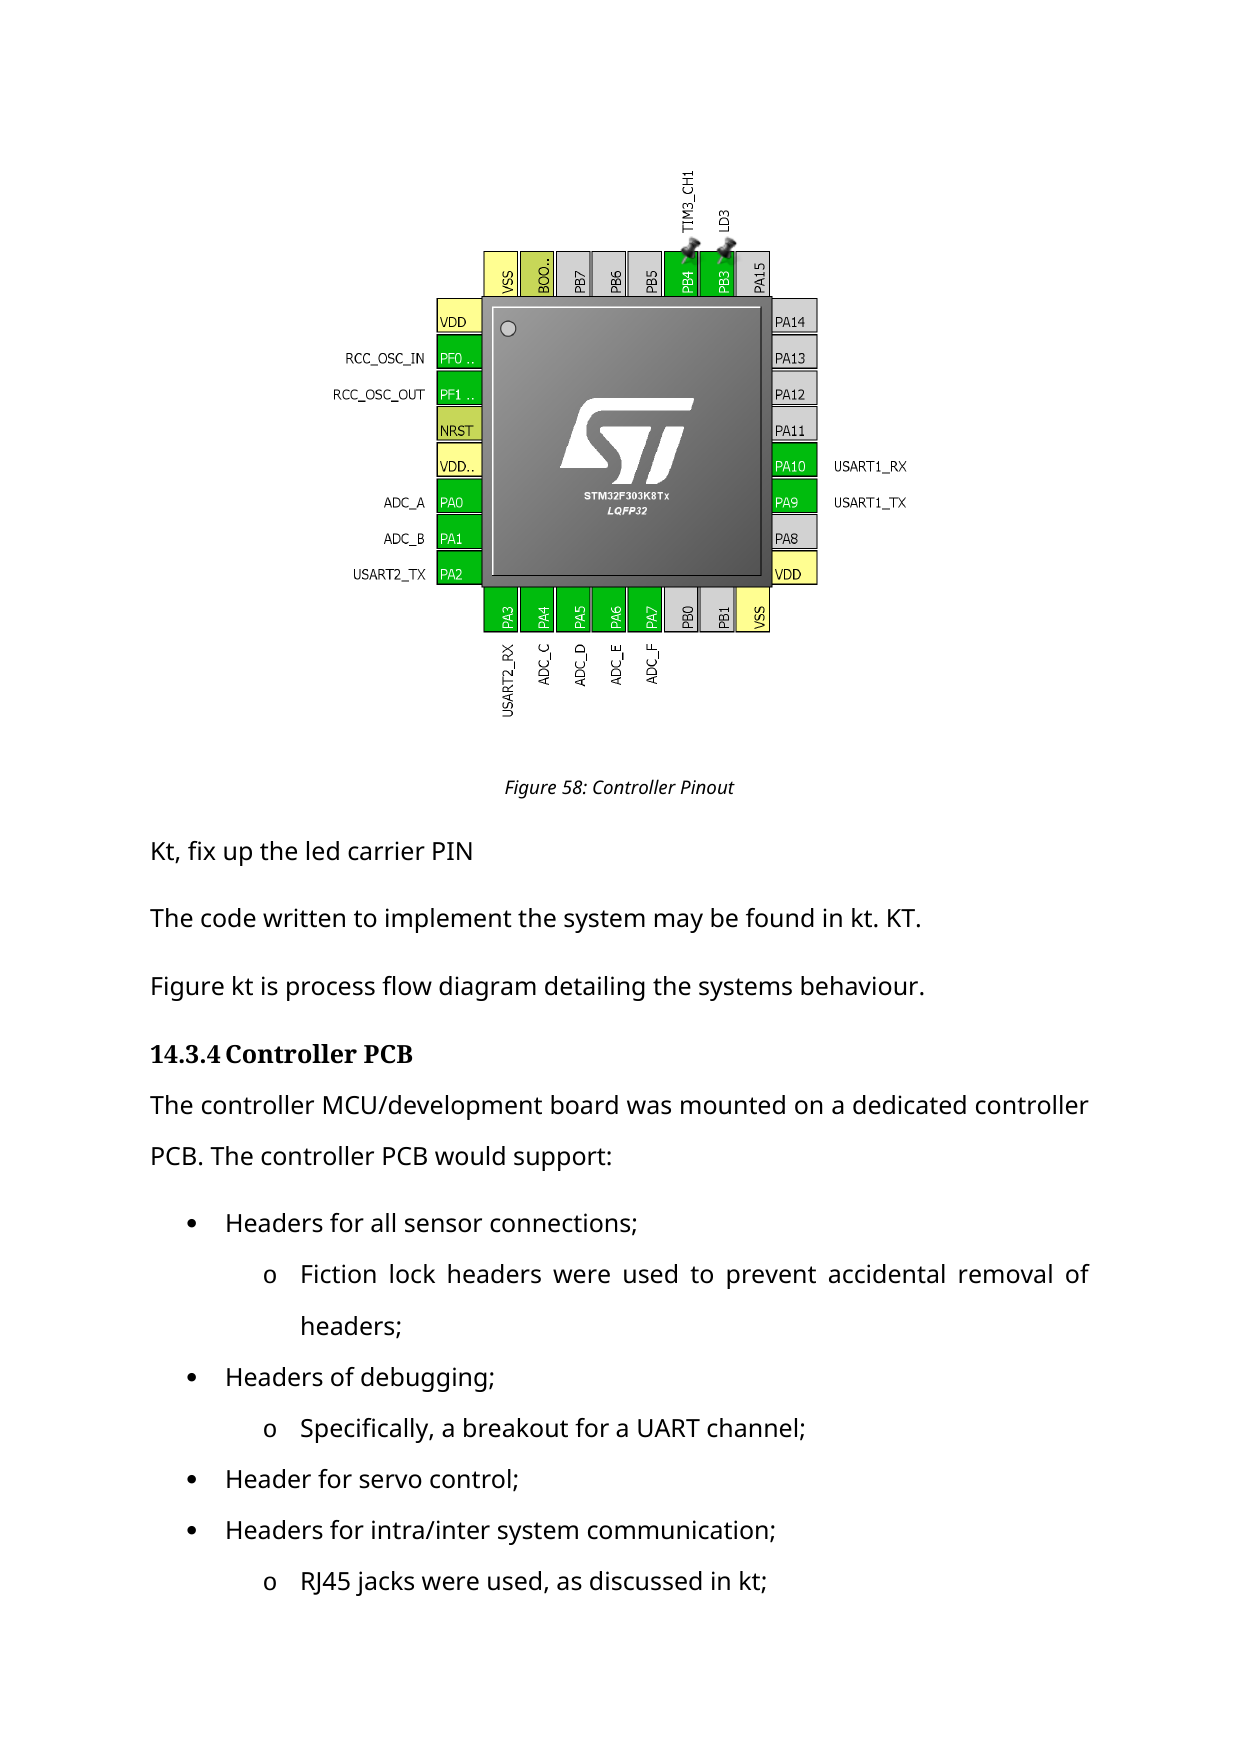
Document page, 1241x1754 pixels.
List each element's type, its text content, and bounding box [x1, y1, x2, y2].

list Specifically, a breakout for a UART channel; [262, 1411, 1090, 1445]
text Figure kt is process flow diagram detailing the systems behaviour. [150, 969, 1090, 1003]
list Headers of debugging; [187, 1359, 1090, 1393]
text Figure 58: Controller Pinout [150, 774, 1090, 800]
text The code written to implement the system may be found in kt. KT. [150, 901, 1090, 935]
list Headers for all sensor connections; [187, 1206, 1090, 1240]
list RJ45 jacks were used, as discussed in kt; [262, 1564, 1090, 1598]
list Header for servo control; [187, 1462, 1090, 1496]
text The controller MCU/development board was mounted on a dedicated controller PCB. The controller PCB would support: [150, 1087, 1090, 1172]
text Kt, fix up the led carrier PIN [150, 833, 1090, 867]
subtitle Controller PCB [150, 1036, 1090, 1070]
list Fiction lock headers were used to prevent accidental removal of headers; [262, 1257, 1090, 1342]
picture [325, 150, 916, 741]
list Headers for intra/inter system communication; [187, 1513, 1090, 1547]
